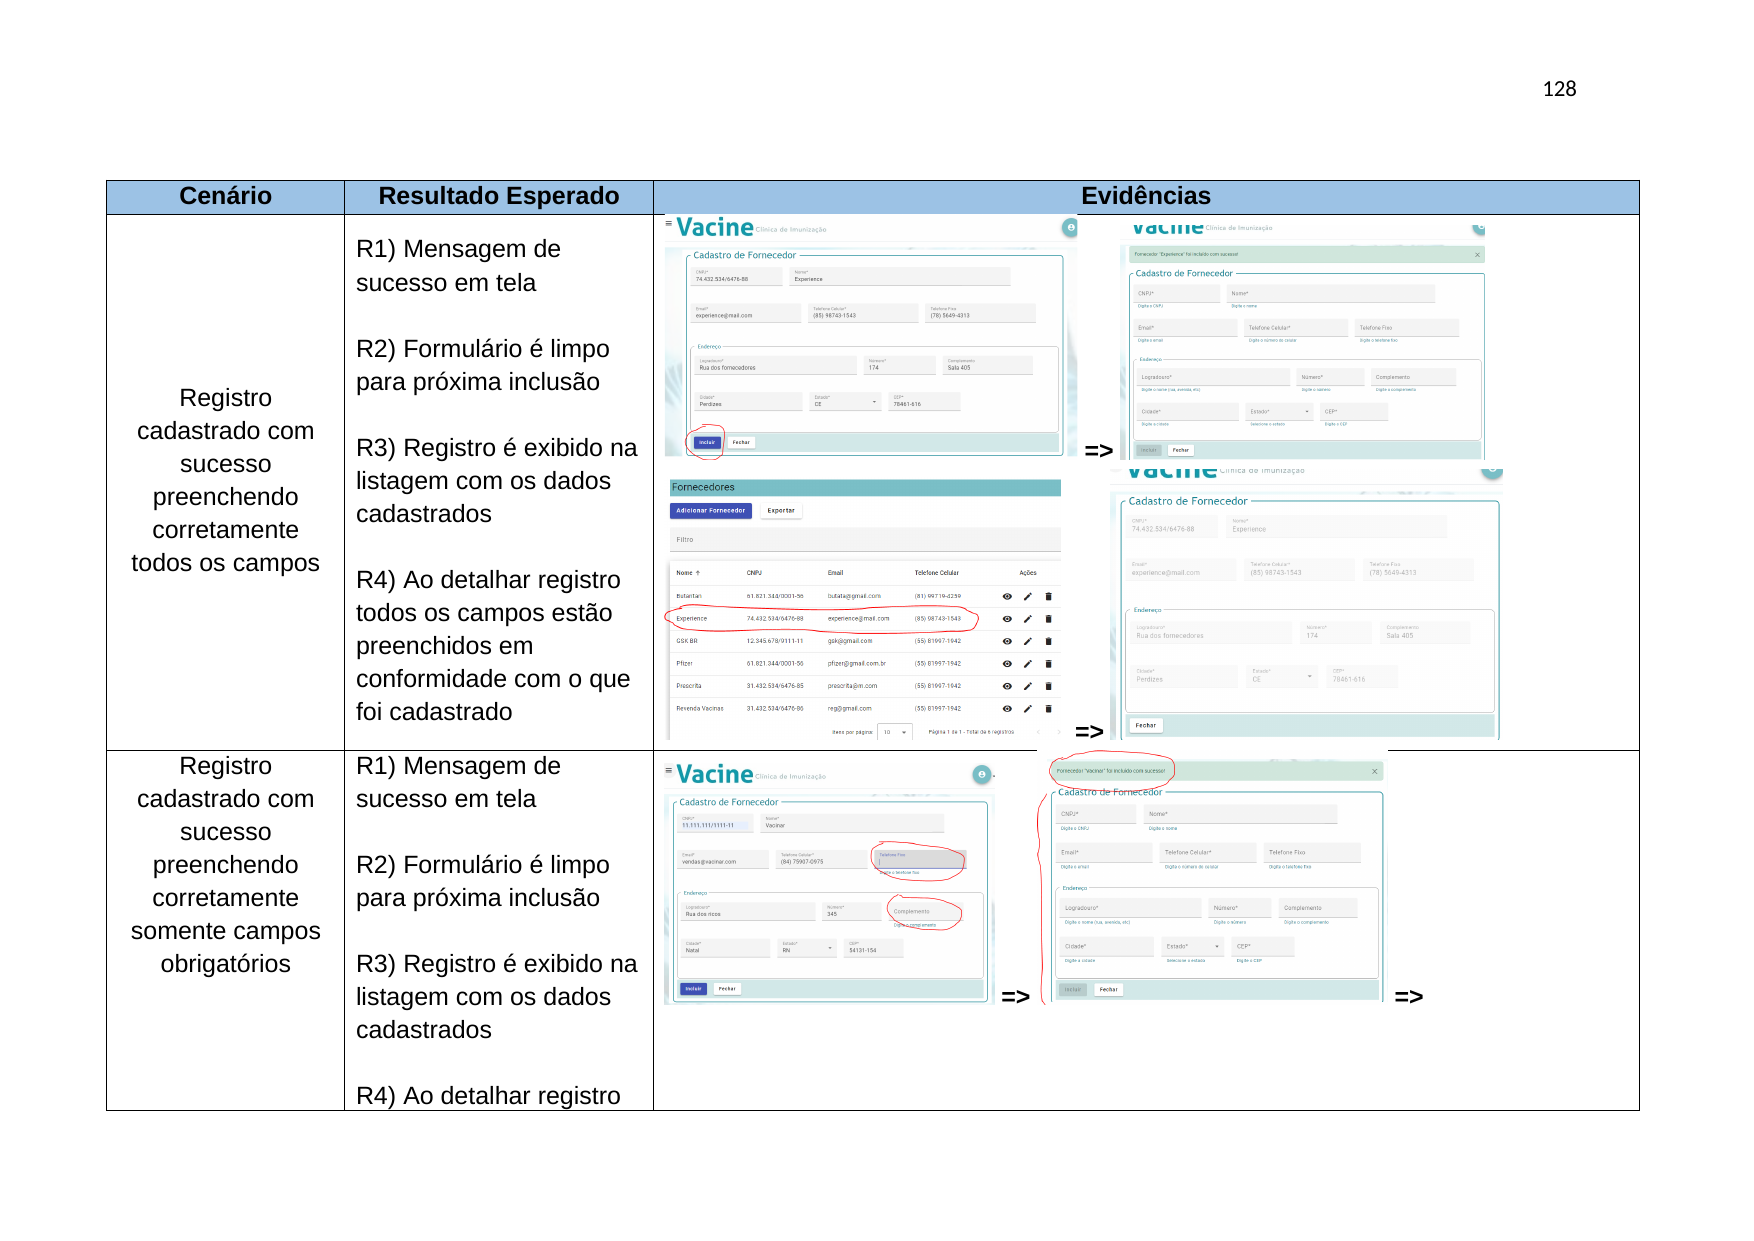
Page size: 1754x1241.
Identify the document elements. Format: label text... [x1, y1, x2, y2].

picture [1120, 225, 1485, 460]
picture [1110, 469, 1503, 740]
table_cell Registro cadastrado com sucesso preenchendo corretamente todos os campos [107, 215, 344, 750]
picture [664, 763, 995, 1005]
table_cell => => [654, 215, 1639, 750]
table_header Evidências [654, 181, 1639, 214]
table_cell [345, 751, 653, 1110]
table_cell => => => [654, 751, 1639, 1110]
table_header Cenário [107, 181, 344, 214]
picture [1037, 750, 1388, 1005]
picture [664, 477, 1061, 740]
picture [664, 214, 1078, 460]
table_header Resultado Esperado [345, 181, 653, 214]
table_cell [107, 751, 344, 1110]
